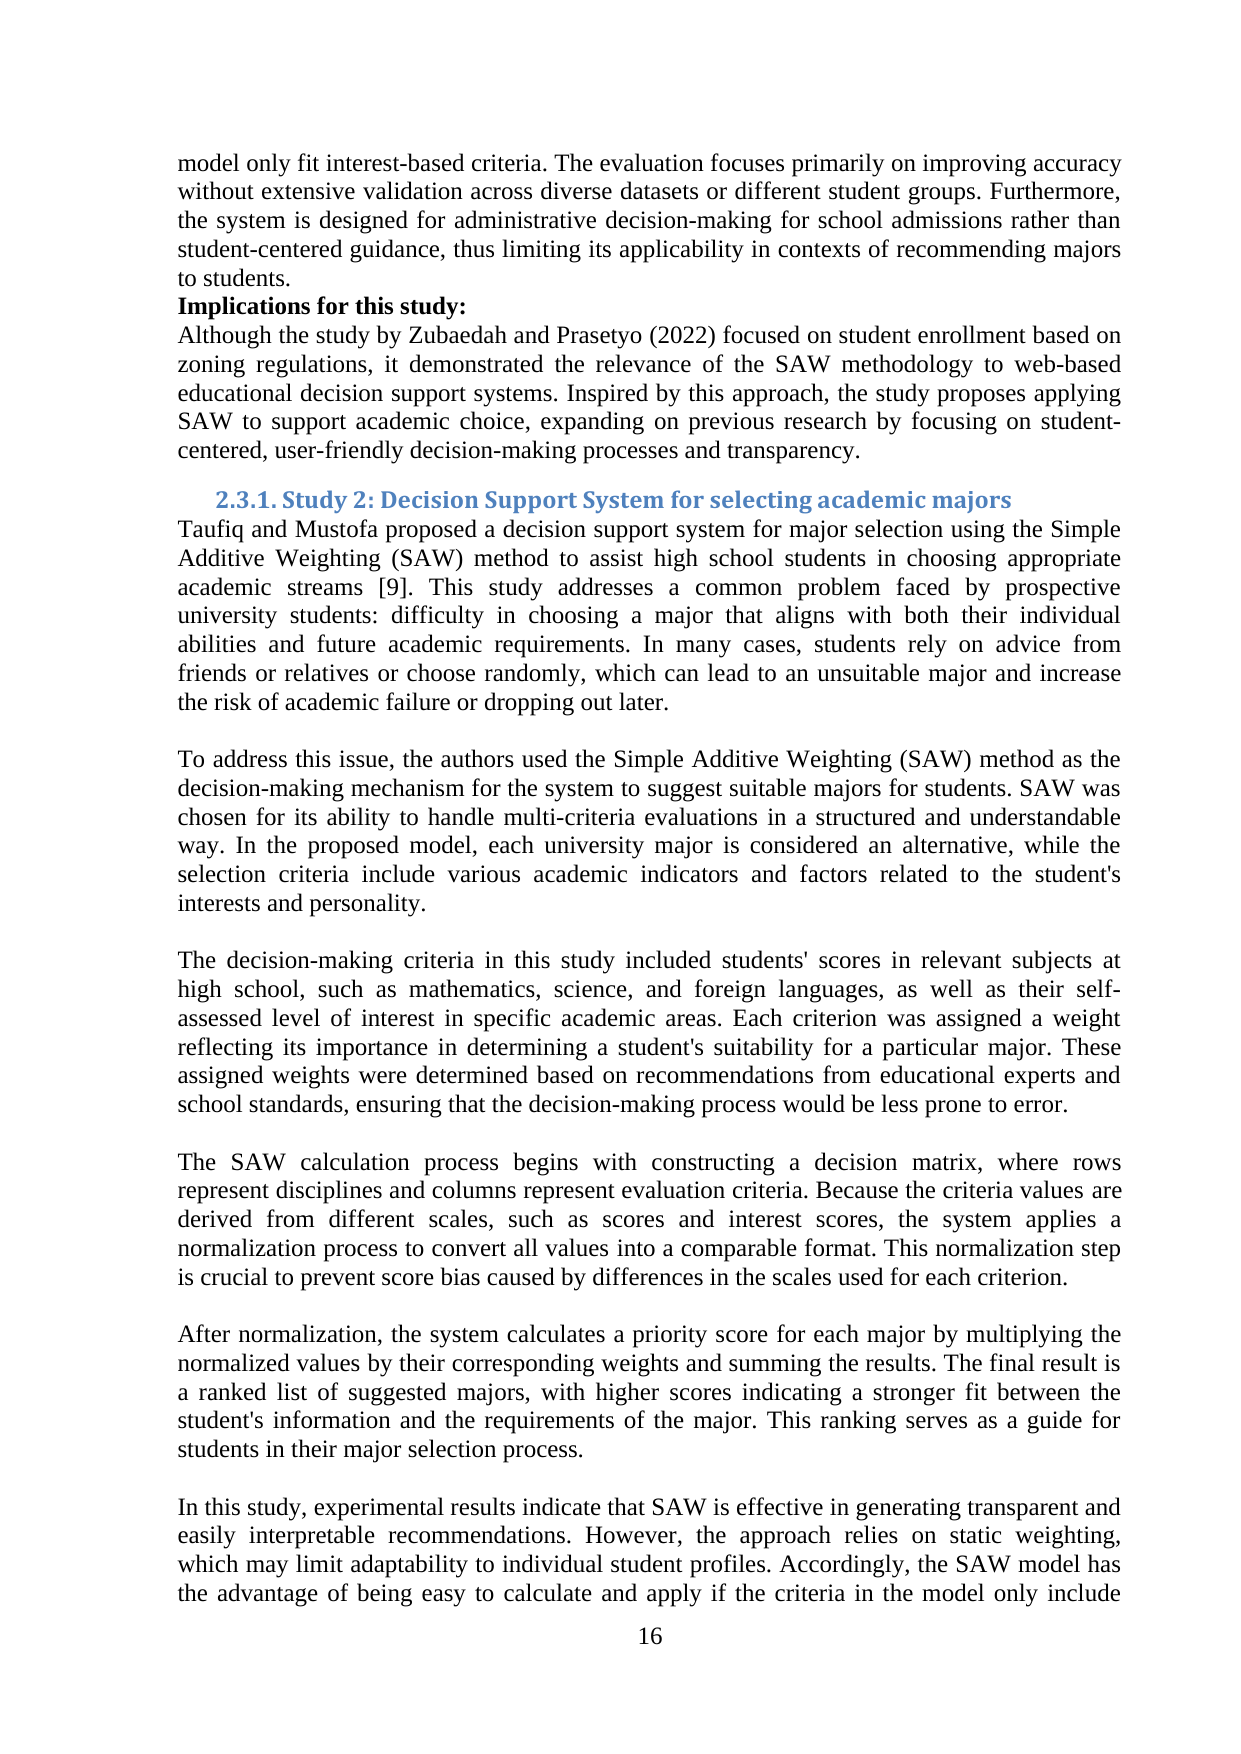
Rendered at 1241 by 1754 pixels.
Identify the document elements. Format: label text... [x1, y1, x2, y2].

text The SAW calculation process begins with constructing a decision matrix, where rows represent disciplines and columns represent evaluation criteria. Because the criteria values ​​are derived from different scales, such as scores and interest scores, the system applies a normalization process to convert all values ​​into a comparable format. This normalization step is crucial to prevent score bias caused by differences in the scales used for each criterion. [177, 1147, 1122, 1290]
text To address this issue, the authors used the Simple Additive Weighting (SAW) method as the decision-making mechanism for the system to suggest suitable majors for students. SAW was chosen for its ability to handle multi-criteria evaluations in a structured and understandable way. In the proposed model, each university major is considered an alternative, while the selection criteria include various academic indicators and factors related to the student's interests and personality. [177, 744, 1122, 917]
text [177, 1492, 1122, 1607]
text Implications for this study: [177, 291, 1122, 320]
text After normalization, the system calculates a priority score for each major by multiplying the normalized values ​​by their corresponding weights and summing the results. The final result is a ranked list of suggested majors, with higher scores indicating a stronger fit between the student's information and the requirements of the major. This ranking serves as a guide for students in their major selection process. [177, 1319, 1122, 1463]
subtitle 2.3.1. Study 2: Decision Support System for selecting academic majors [215, 485, 1122, 514]
text Although the study by Zubaedah and Prasetyo (2022) focused on student enrollment based on zoning regulations, it demonstrated the relevance of the SAW methodology to web-based educational decision support systems. Inspired by this approach, the study proposes applying SAW to support academic choice, expanding on previous research by focusing on student-centered, user-friendly decision-making processes and transparency. [177, 320, 1122, 464]
text The decision-making criteria in this study included students' scores in relevant subjects at high school, such as mathematics, science, and foreign languages, as well as their self-assessed level of interest in specific academic areas. Each criterion was assigned a weight reflecting its importance in determining a student's suitability for a particular major. These assigned weights were determined based on recommendations from educational experts and school standards, ensuring that the decision-making process would be less prone to error. [177, 945, 1122, 1118]
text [177, 148, 1122, 291]
text Taufiq and Mustofa proposed a decision support system for major selection using the Simple Additive Weighting (SAW) method to assist high school students in choosing appropriate academic streams [9]. This study addresses a common problem faced by prospective university students: difficulty in choosing a major that aligns with both their individual abilities and future academic requirements. In many cases, students rely on advice from friends or relatives or choose randomly, which can lead to an unsuitable major and increase the risk of academic failure or dropping out later. [177, 514, 1122, 715]
